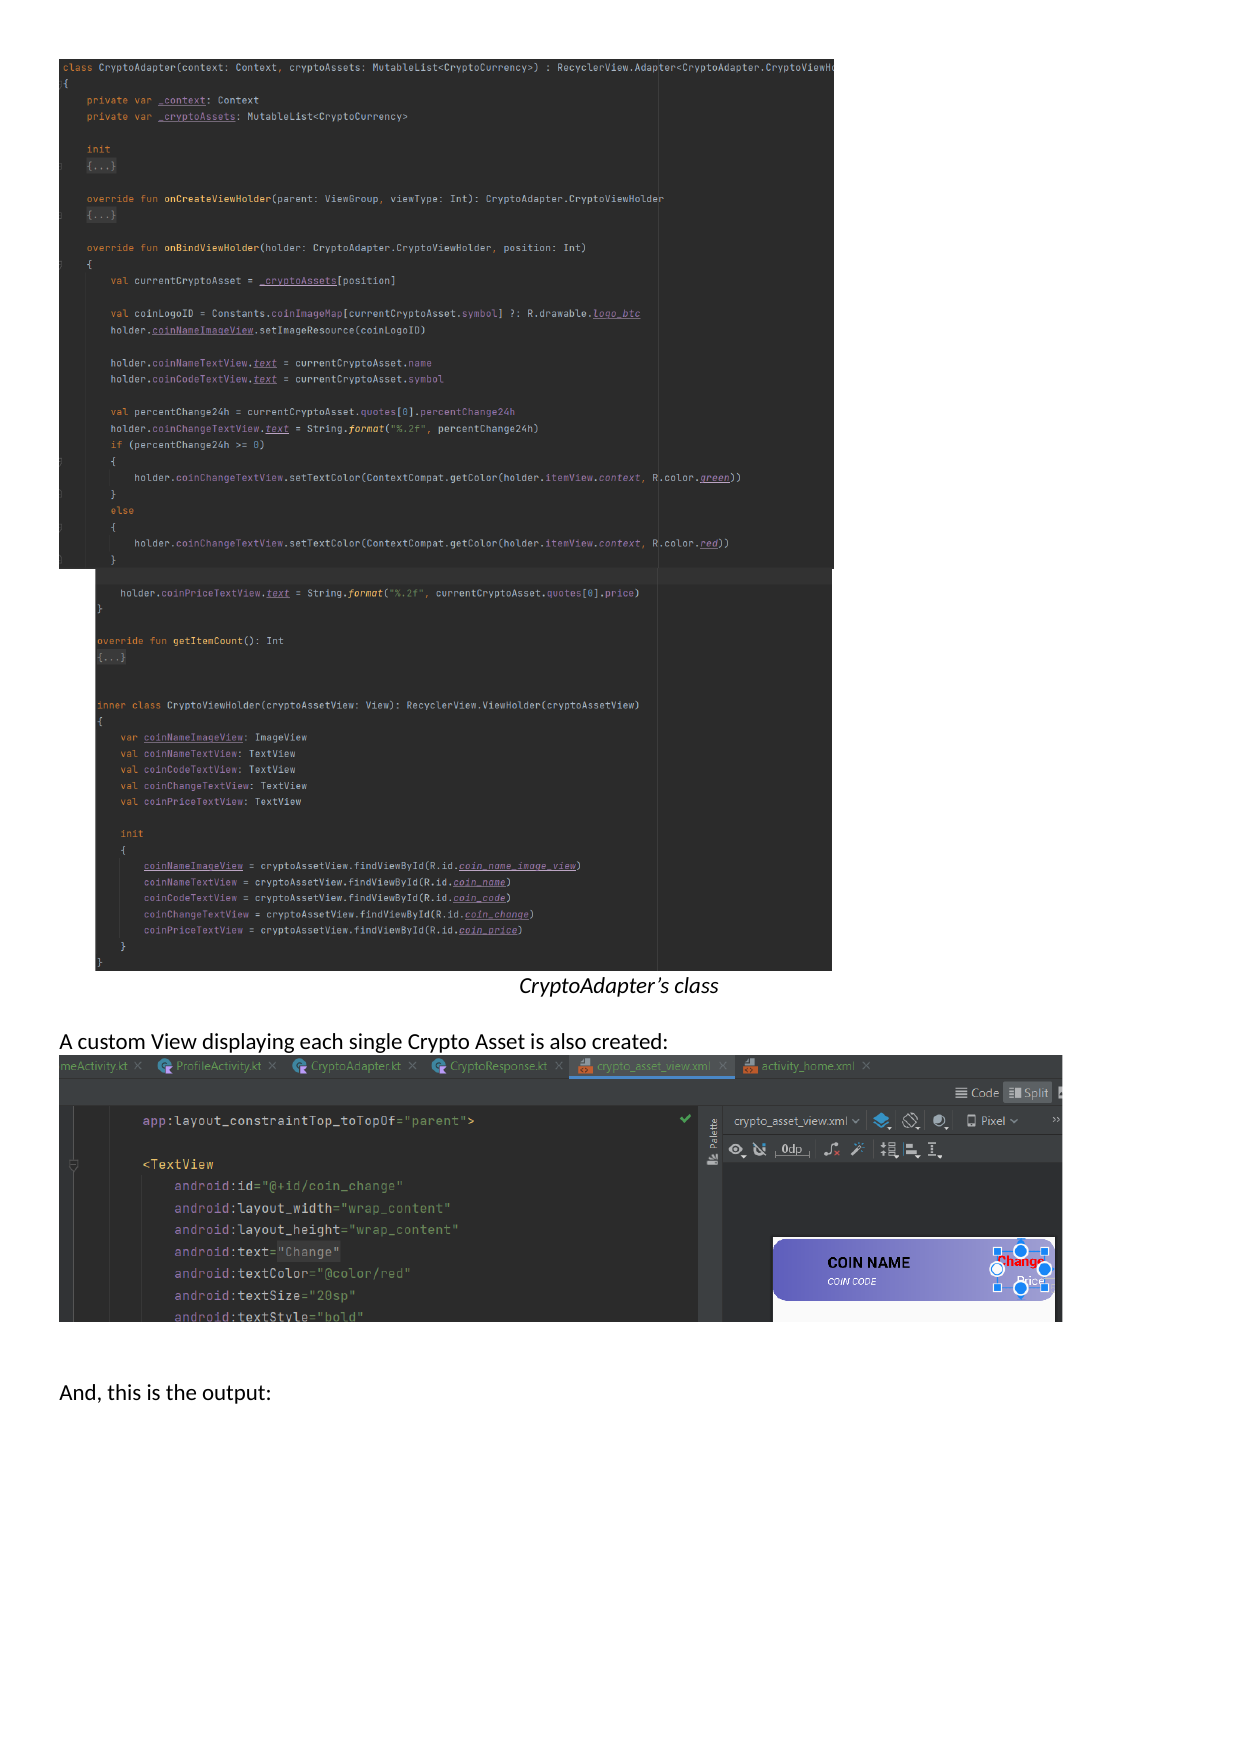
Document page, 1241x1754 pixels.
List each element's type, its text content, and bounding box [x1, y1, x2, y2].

text CryptoAdapter’s class [59, 971, 1181, 999]
text A custom View displaying each single Crypto Asset is also created: [59, 1027, 1181, 1055]
picture [59, 59, 834, 971]
text And, this is the output: [59, 1378, 1181, 1406]
picture [59, 1055, 1063, 1322]
